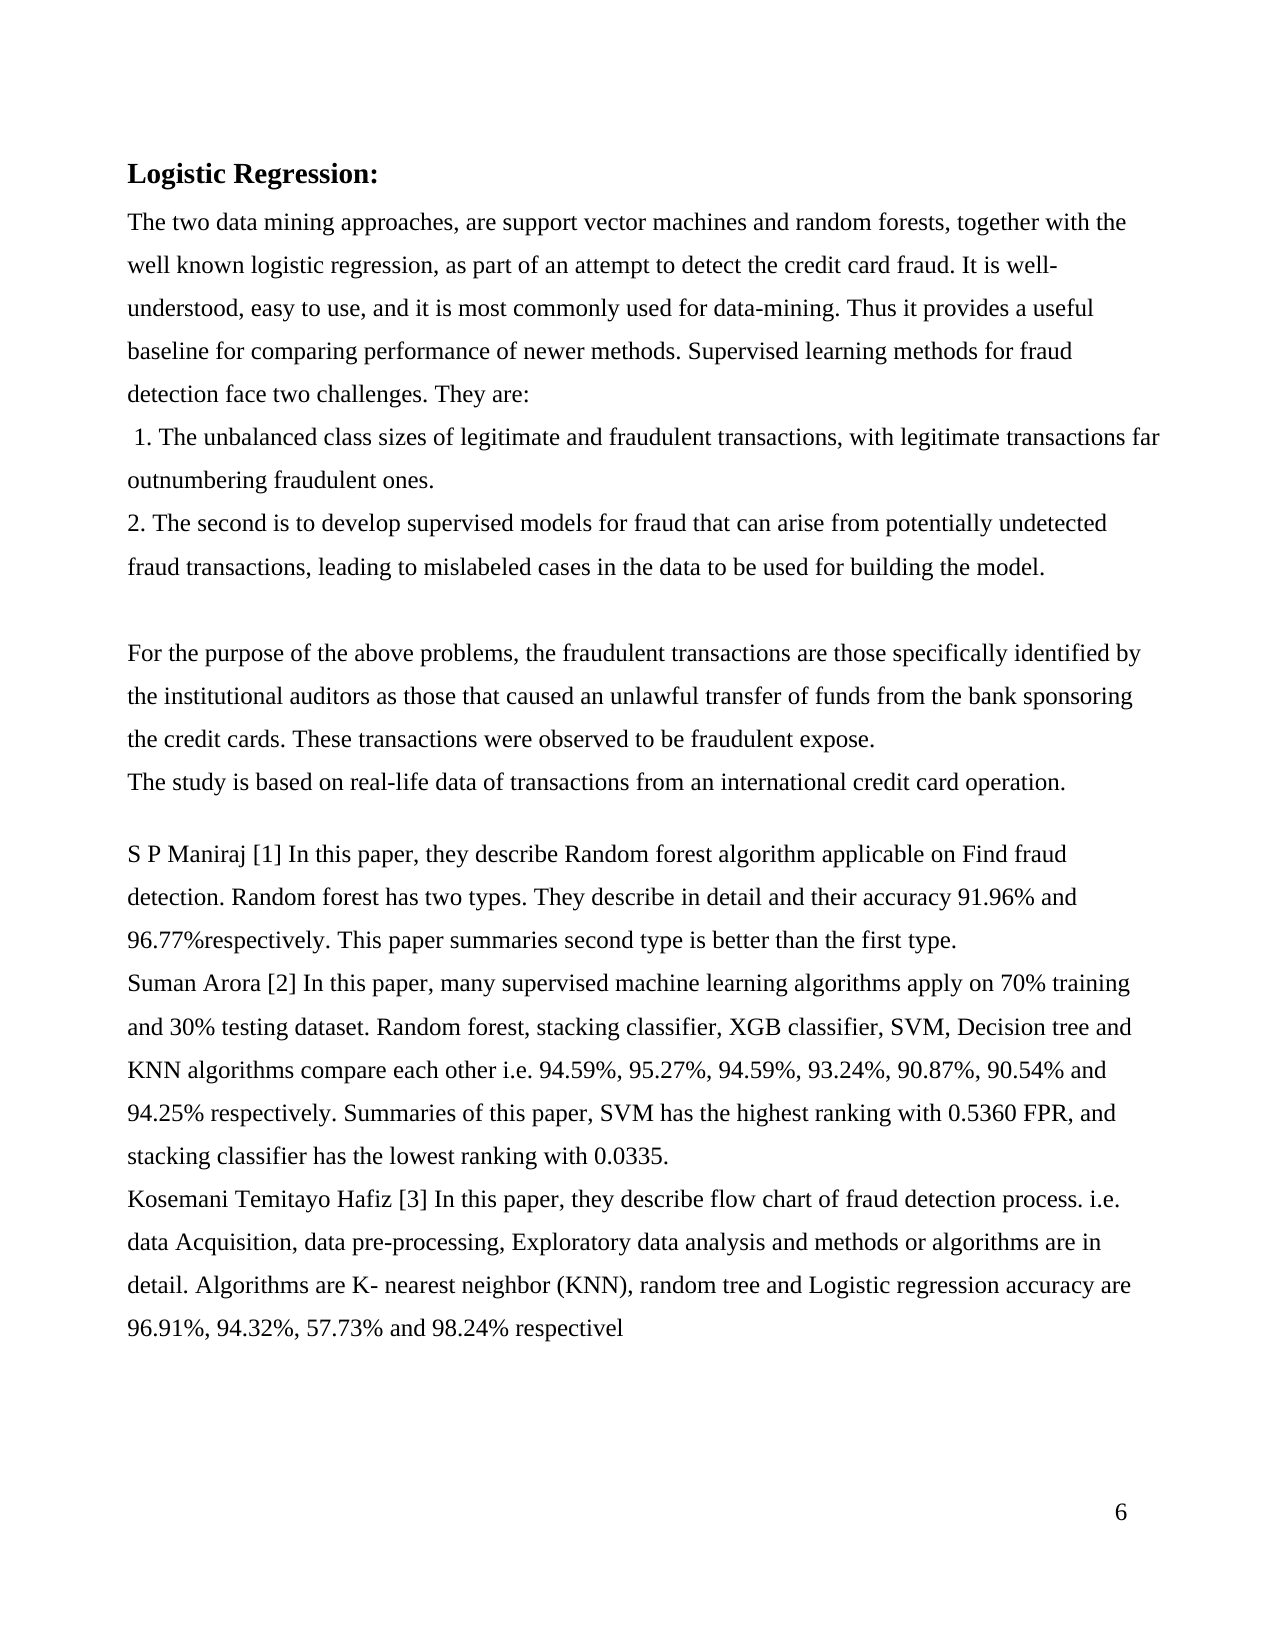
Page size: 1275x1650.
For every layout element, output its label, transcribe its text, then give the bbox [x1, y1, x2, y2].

text The study is based on real-life data of transactions from an international credit card operation. [127, 767, 1164, 796]
text Suman Arora [2] In this paper, many supervised machine learning algorithms apply on 70% training and 30% testing dataset. Random forest, stacking classifier, XGB classifier, SVM, Decision tree and KNN algorithms compare each other i.e. 94.59%, 95.27%, 94.59%, 93.24%, 90.87%, 90.54% and 94.25% respectively. Summaries of this paper, SVM has the highest ranking with 0.5360 FPR, and stacking classifier has the lowest ranking with 0.0335. [127, 968, 1164, 1170]
text 6 [127, 1497, 1164, 1526]
text S P Maniraj [1] In this paper, they describe Random forest algorithm applicable on Find fraud detection. Random forest has two types. They describe in detail and their accuracy 91.96% and 96.77%respectively. This paper summaries second type is better than the first type. [127, 839, 1164, 954]
text Kosemani Temitayo Hafiz [3] In this paper, they describe flow chart of fraud detection process. i.e. data Acquisition, data pre-processing, Exploratory data analysis and methods or algorithms are in detail. Algorithms are K- nearest neighbor (KNN), random tree and Logistic regression accuracy are 96.91%, 94.32%, 57.73% and 98.24% respectivel [127, 1184, 1164, 1342]
text The two data mining approaches, are support vector machines and random forests, together with the well known logistic regression, as part of an attempt to detect the credit card fraud. It is well-understood, easy to use, and it is most commonly used for data-mining. Thus it provides a useful baseline for comparing performance of newer methods. Supervised learning methods for fraud detection face two challenges. They are: [127, 207, 1164, 408]
text 2. The second is to develop supervised models for fraud that can arise from potentially undetected fraud transactions, leading to mislabeled cases in the data to be used for building the model. [127, 508, 1164, 580]
text Logistic Regression: [127, 156, 1164, 190]
text For the purpose of the above problems, the fraudulent transactions are those specifically identified by the institutional auditors as those that caused an unlawful transfer of funds from the bank sponsoring the credit cards. These transactions were observed to be fraudulent expose. [127, 638, 1164, 753]
text 1. The unbalanced class sizes of legitimate and fraudulent transactions, with legitimate transactions far outnumbering fraudulent ones. [127, 422, 1164, 494]
